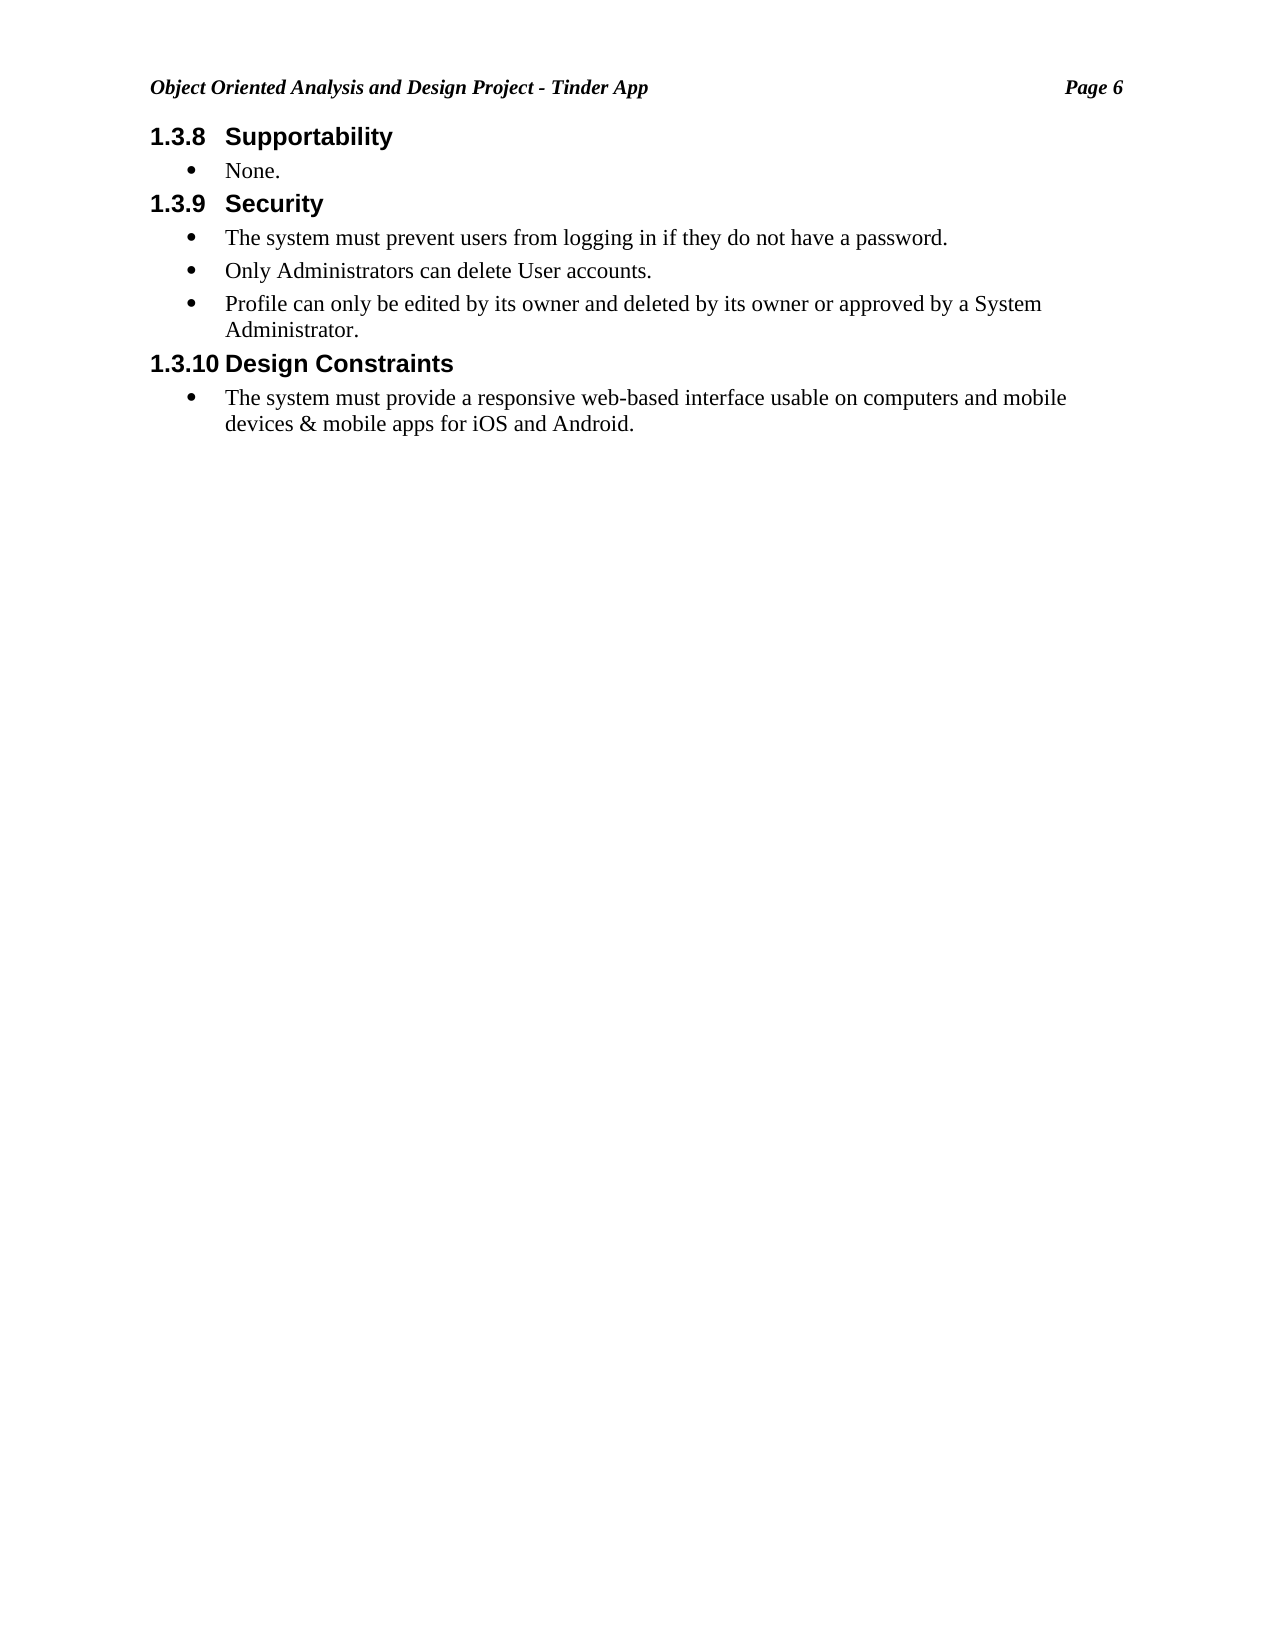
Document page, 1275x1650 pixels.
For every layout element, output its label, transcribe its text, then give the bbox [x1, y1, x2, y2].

list The system must prevent users from logging in if they do not have a password. [187, 224, 1125, 251]
list None. [187, 157, 1125, 183]
subtitle Security [150, 189, 1125, 218]
list Profile can only be edited by its owner and deleted by its owner or approved by a System Administrator. [187, 290, 1125, 342]
list The system must provide a responsive web-based interface usable on computers and mobile devices & mobile apps for iOS and Android. [187, 384, 1125, 436]
list Only Administrators can delete User accounts. [187, 257, 1125, 283]
subtitle Supportability [150, 122, 1125, 151]
subtitle Design Constraints [150, 349, 1125, 377]
